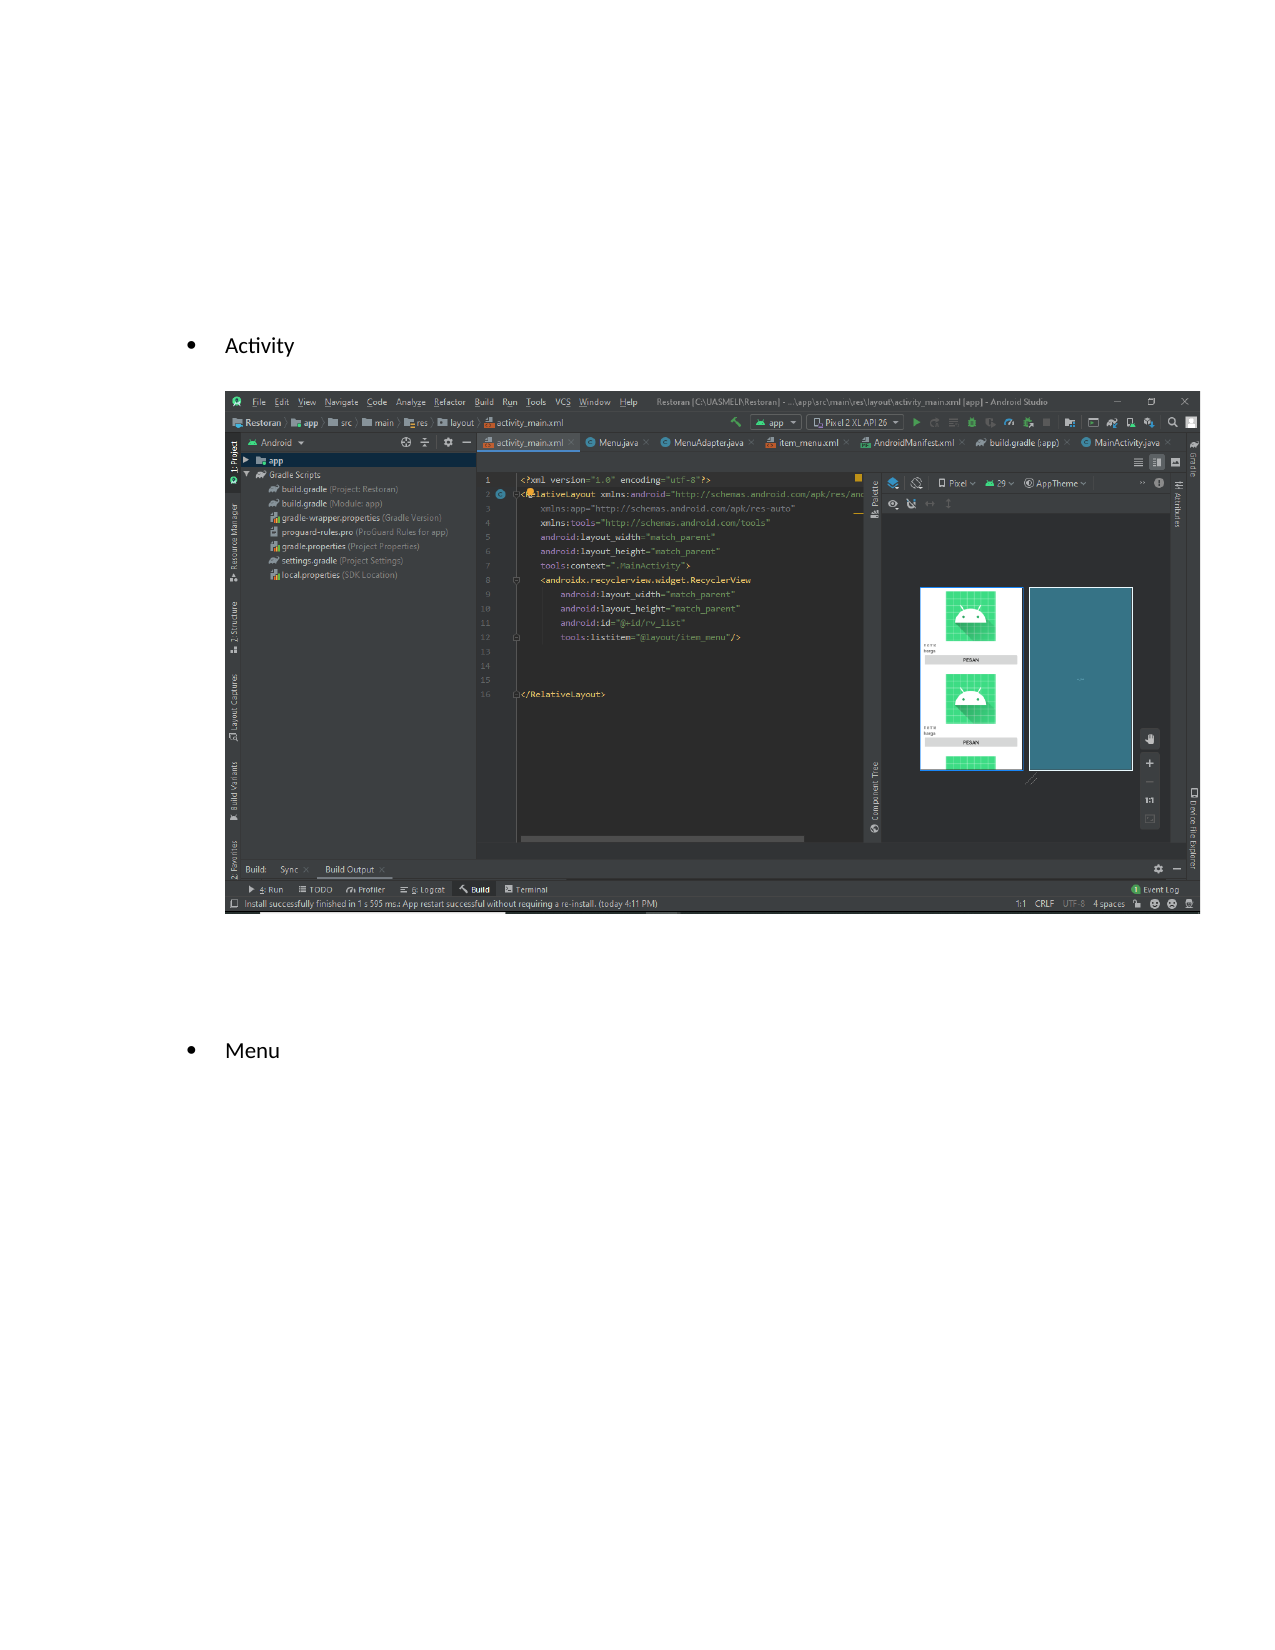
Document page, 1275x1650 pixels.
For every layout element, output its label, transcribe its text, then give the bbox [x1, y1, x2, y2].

list Menu [187, 1036, 1125, 1064]
picture [225, 391, 1200, 914]
list Activity [187, 331, 1125, 359]
